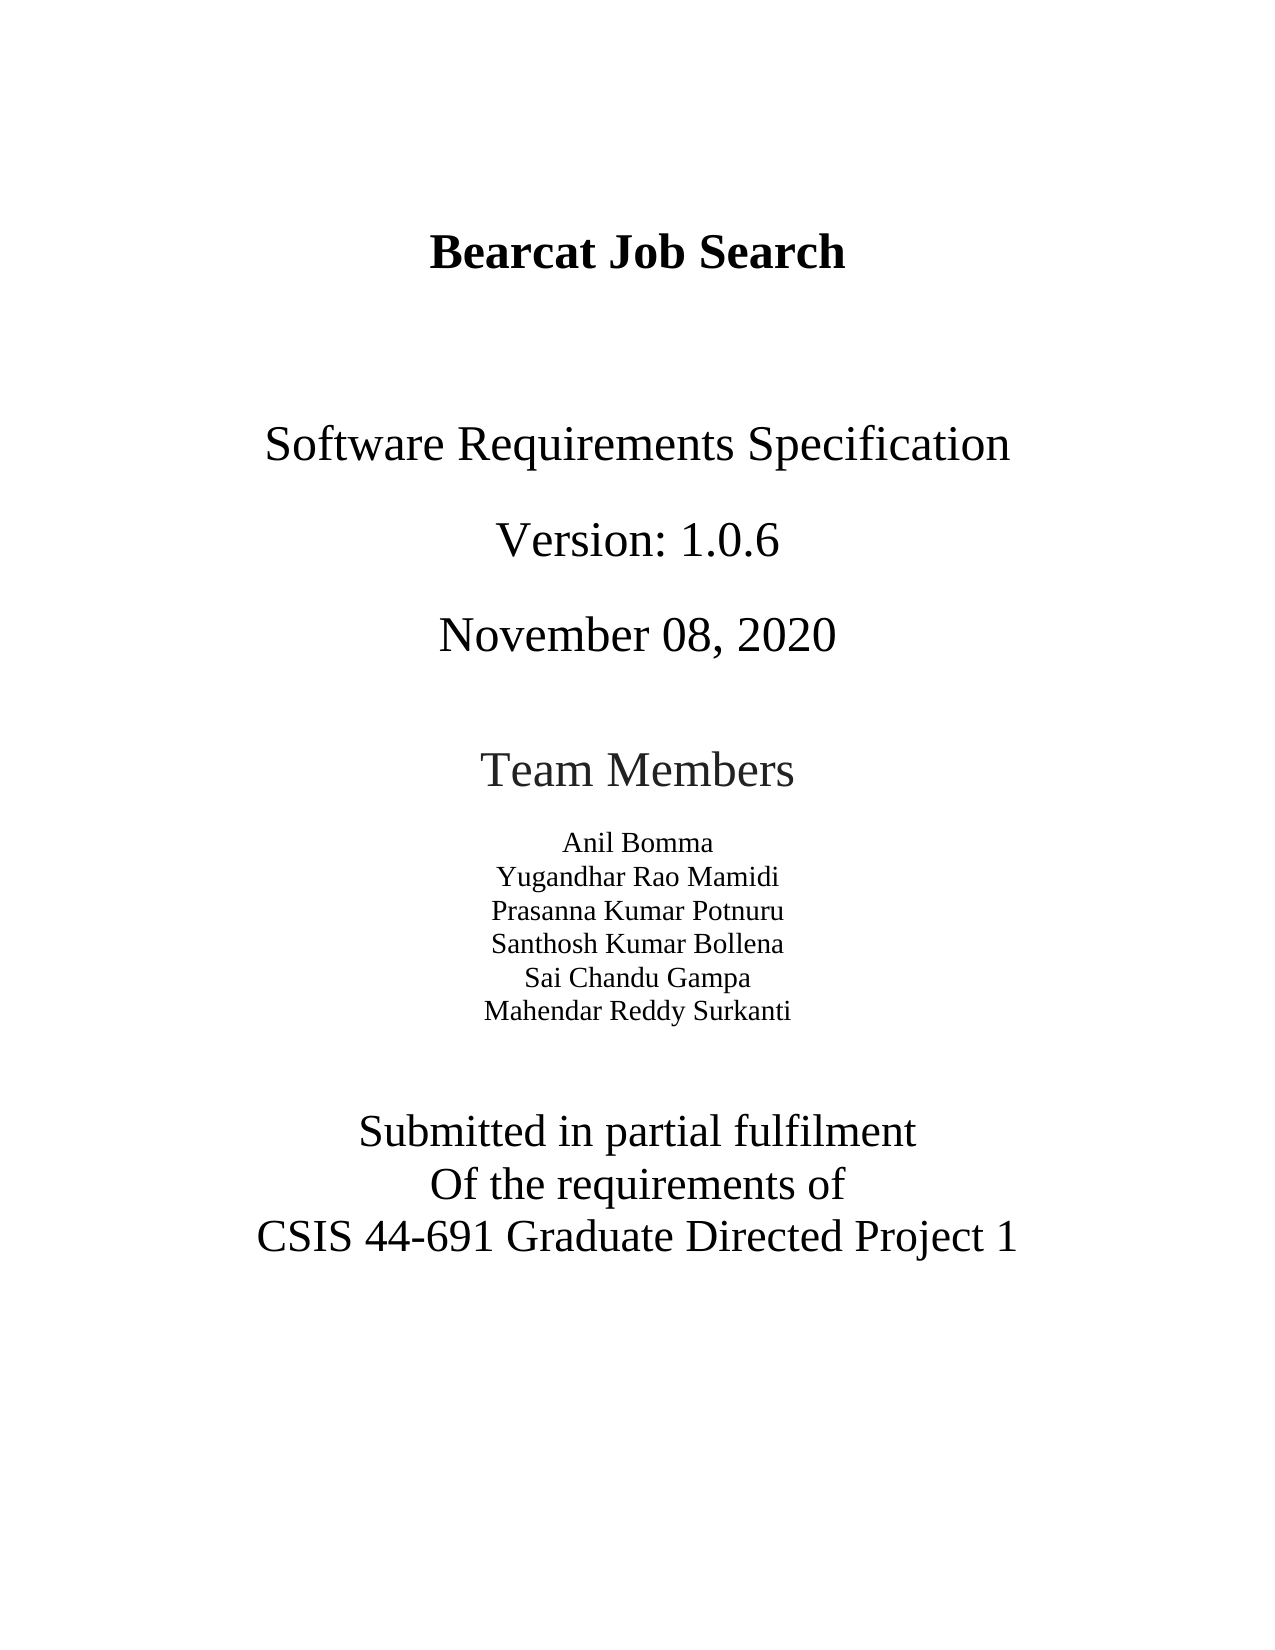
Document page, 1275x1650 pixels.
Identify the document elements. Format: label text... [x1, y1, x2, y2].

text Yugandhar Rao Mamidi [150, 859, 1125, 893]
text Of the requirements of [150, 1156, 1125, 1209]
text Bearcat Job Search [150, 222, 1125, 279]
text Prasanna Kumar Potnuru [150, 893, 1125, 926]
text Software Requirements Specification [150, 413, 1125, 471]
text Mahendar Reddy Surkanti [150, 993, 1125, 1027]
text Submitted in partial fulfilment [150, 1103, 1125, 1156]
text Santhosh Kumar Bollena [150, 926, 1125, 960]
text November 08, 2020 [150, 605, 1125, 663]
text Team Members [150, 739, 1125, 797]
text Anil Bomma [150, 826, 1125, 859]
text CSIS 44-691 Graduate Directed Project 1 [150, 1209, 1125, 1262]
text Sai Chandu Gampa [150, 960, 1125, 993]
text Version: 1.0.6 [150, 509, 1125, 567]
